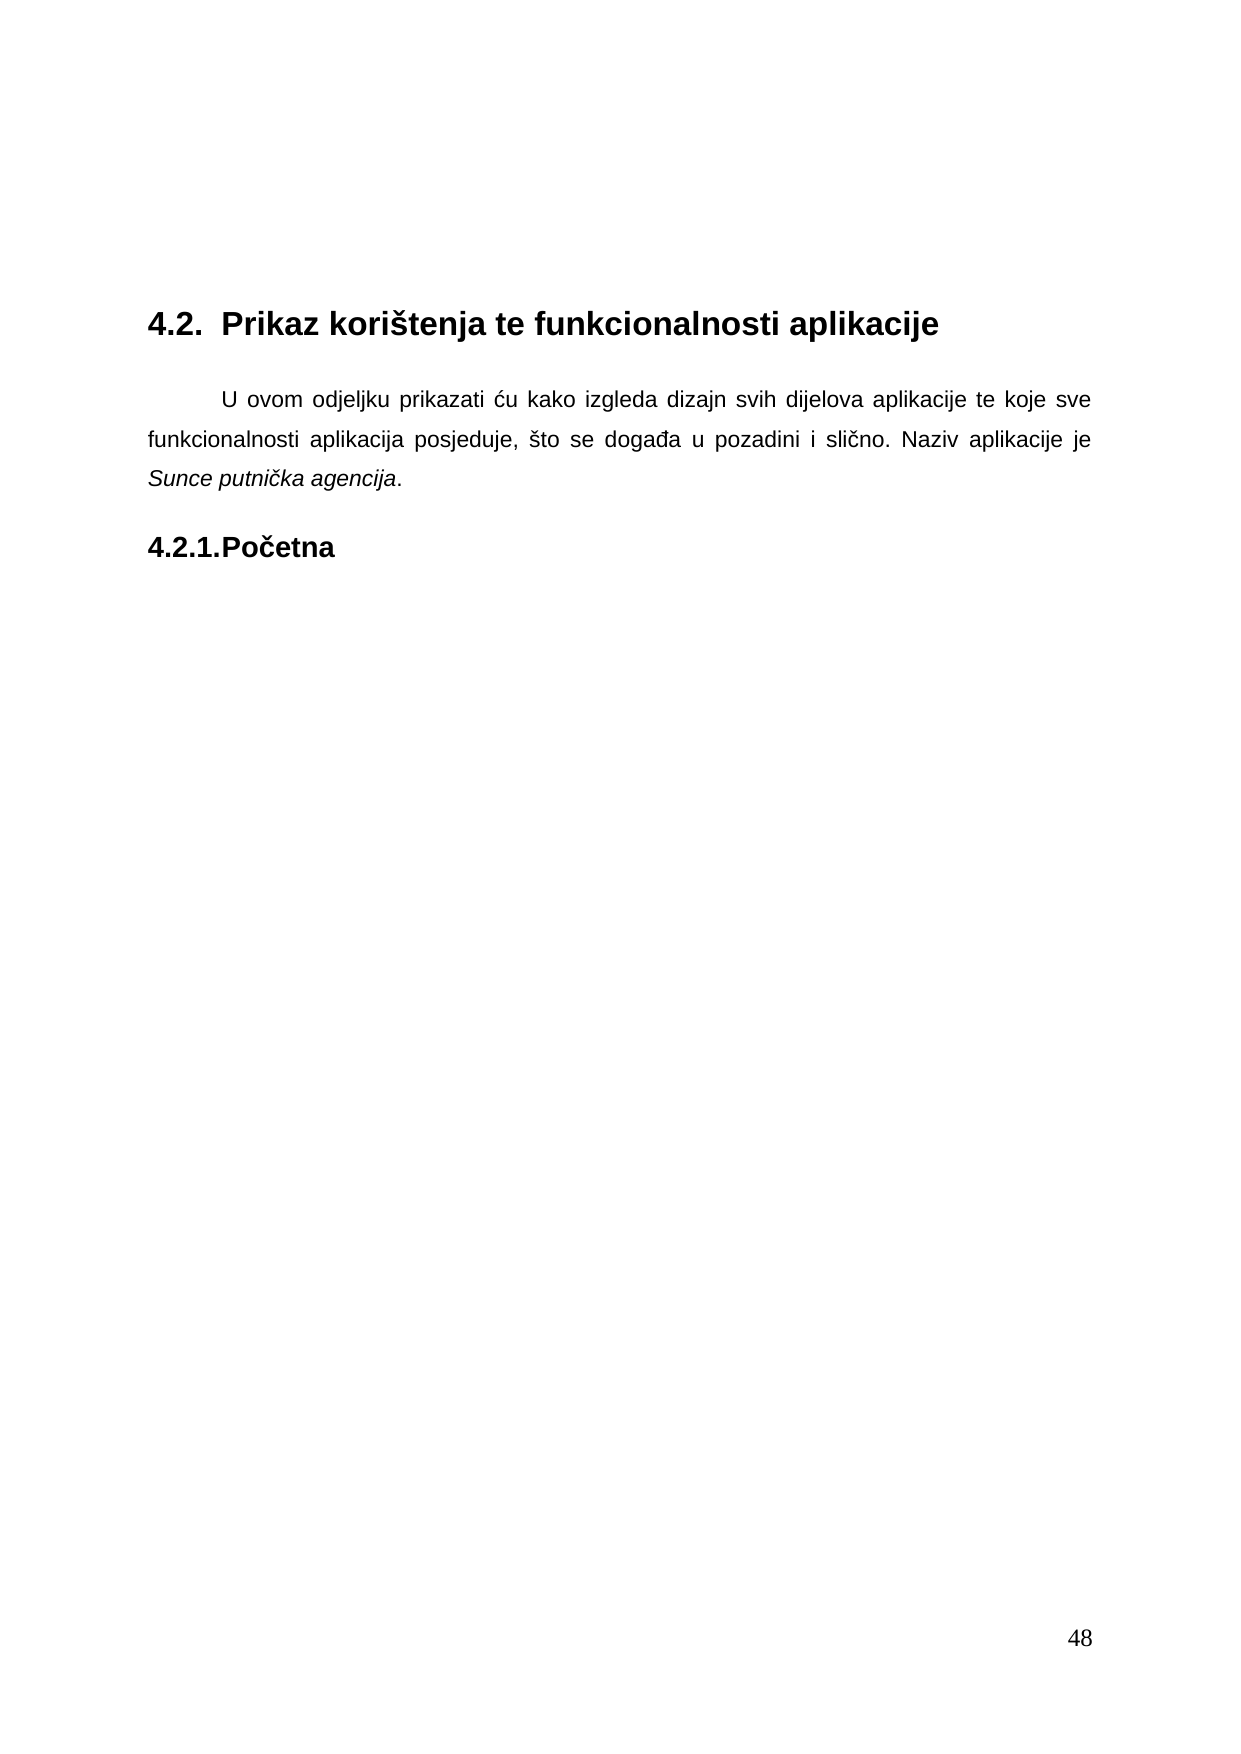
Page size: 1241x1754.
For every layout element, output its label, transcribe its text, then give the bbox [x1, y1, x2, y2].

text Početna [148, 529, 1093, 563]
text U ovom odjeljku prikazati ću kako izgleda dizajn svih dijelova aplikacije te koje sve funkcionalnosti aplikacija posjeduje, što se događa u pozadini i slično. Naziv aplikacije je Sunce putnička agencija. [148, 386, 1093, 491]
text Prikaz korištenja te funkcionalnosti aplikacije [148, 303, 1093, 342]
